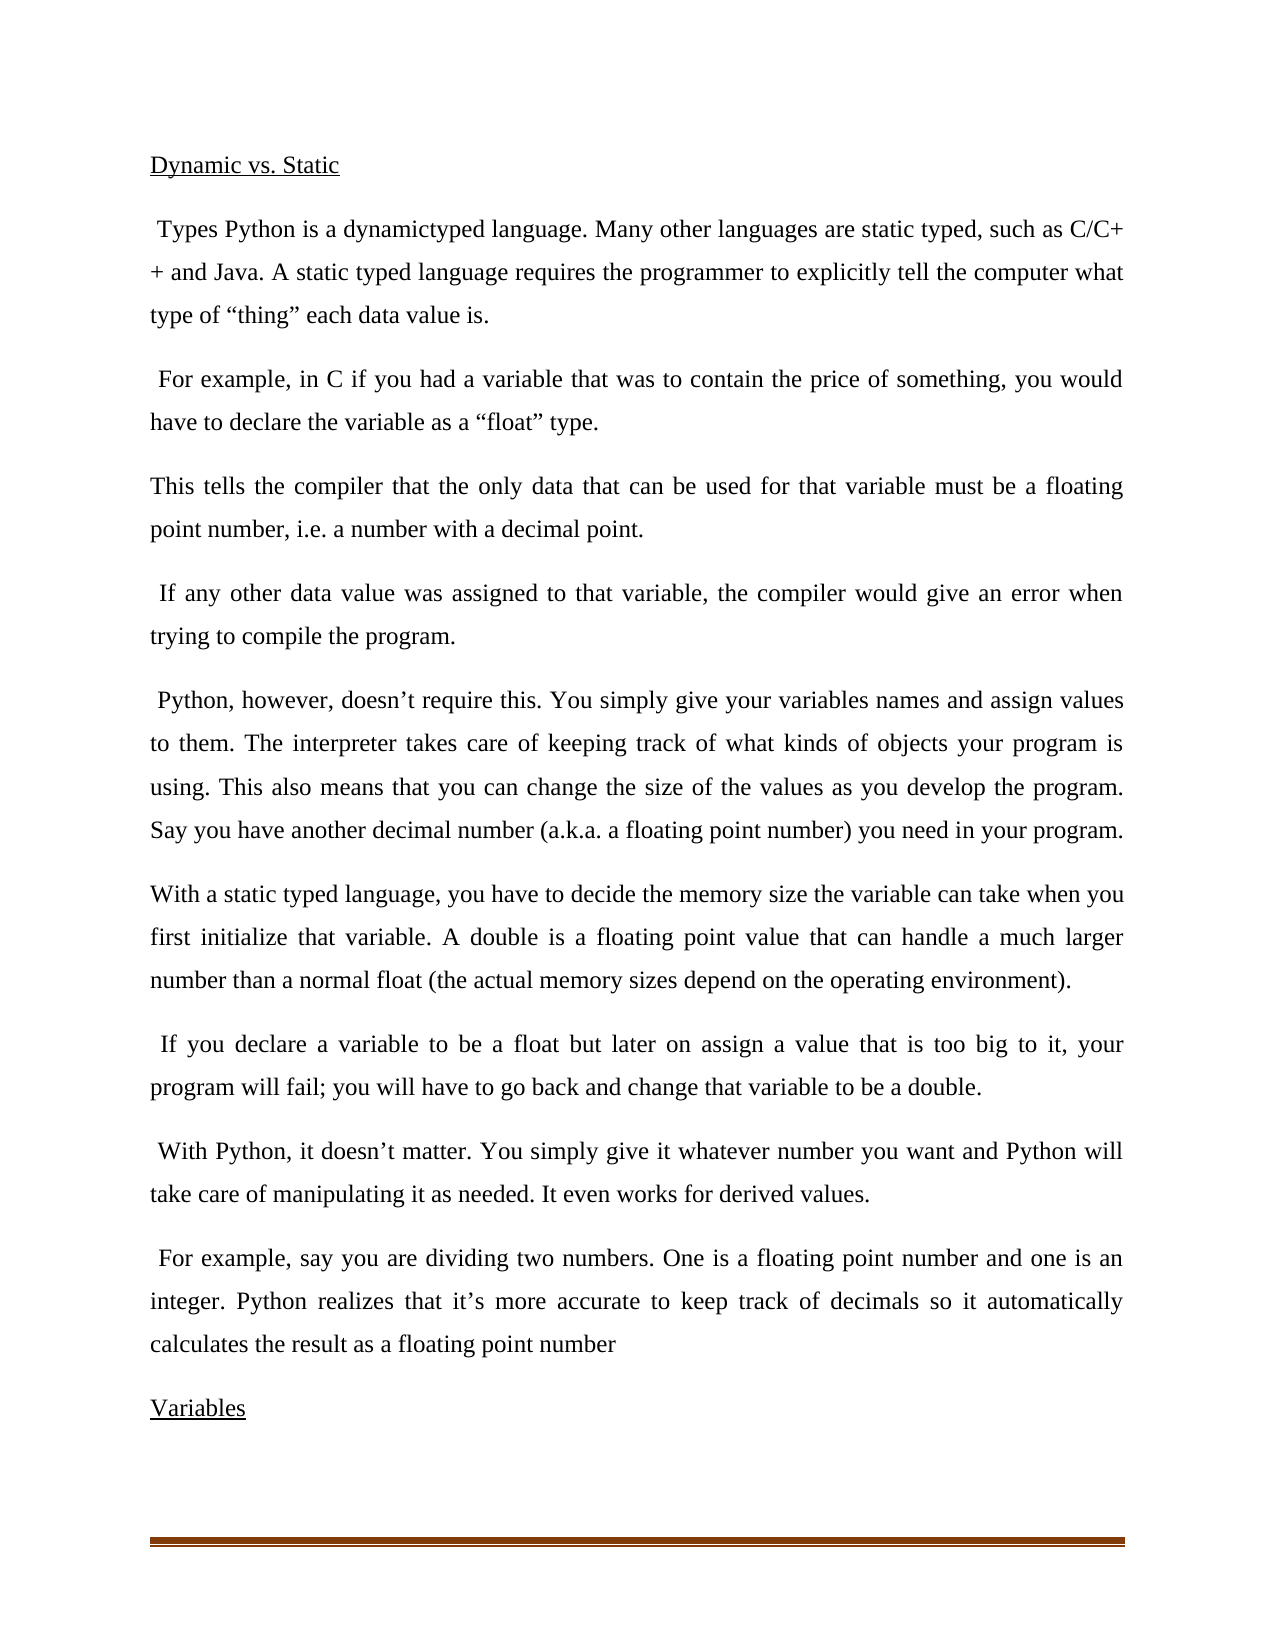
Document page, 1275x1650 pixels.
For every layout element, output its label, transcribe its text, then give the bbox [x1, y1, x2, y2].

text Variables [150, 1393, 1125, 1422]
text With Python, it doesn’t matter. You simply give it whatever number you want and Python will take care of manipulating it as needed. It even works for derived values. [150, 1136, 1125, 1208]
text Python, however, doesn’t require this. You simply give your variables names and assign values to them. The interpreter takes care of keeping track of what kinds of objects your program is using. This also means that you can change the size of the values as you develop the program. Say you have another decimal number (a.k.a. a floating point number) you need in your program. [150, 685, 1125, 843]
text If any other data value was assigned to that variable, the compiler would give an error when trying to compile the program. [150, 578, 1125, 650]
text Dynamic vs. Static [150, 150, 1125, 179]
text This tells the compiler that the only data that can be used for that variable must be a floating point number, i.e. a number with a decimal point. [150, 471, 1125, 543]
text For example, say you are dividing two numbers. One is a floating point number and one is an integer. Python realizes that it’s more accurate to keep track of decimals so it automatically calculates the result as a floating point number [150, 1243, 1125, 1358]
text For example, in C if you had a variable that was to contain the price of something, you would have to declare the variable as a “float” type. [150, 364, 1125, 436]
text With a static typed language, you have to decide the memory size the variable can take when you first initialize that variable. A double is a floating point value that can handle a much larger number than a normal float (the actual memory sizes depend on the operating environment). [150, 879, 1125, 994]
text If you declare a variable to be a float but later on assign a value that is too big to it, your program will fail; you will have to go back and change that variable to be a double. [150, 1029, 1125, 1101]
text Types Python is a dynamictyped language. Many other languages are static typed, such as C/C++ and Java. A static typed language requires the programmer to explicitly tell the computer what type of “thing” each data value is. [150, 214, 1125, 329]
